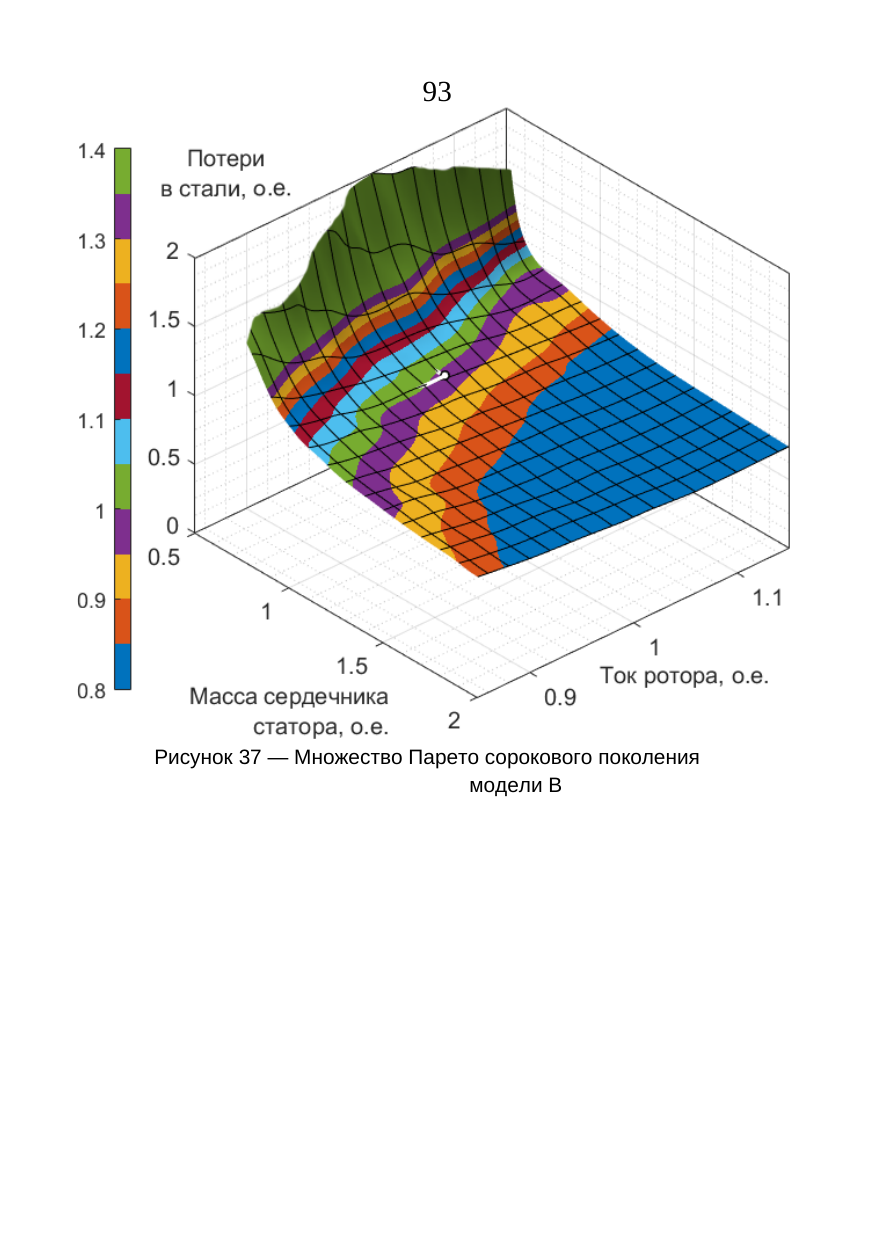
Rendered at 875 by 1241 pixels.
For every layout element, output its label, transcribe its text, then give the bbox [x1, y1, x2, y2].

picture [77, 107, 842, 746]
text Рисунок 37 — Множество Парето сорокового поколения модели В [133, 746, 721, 797]
